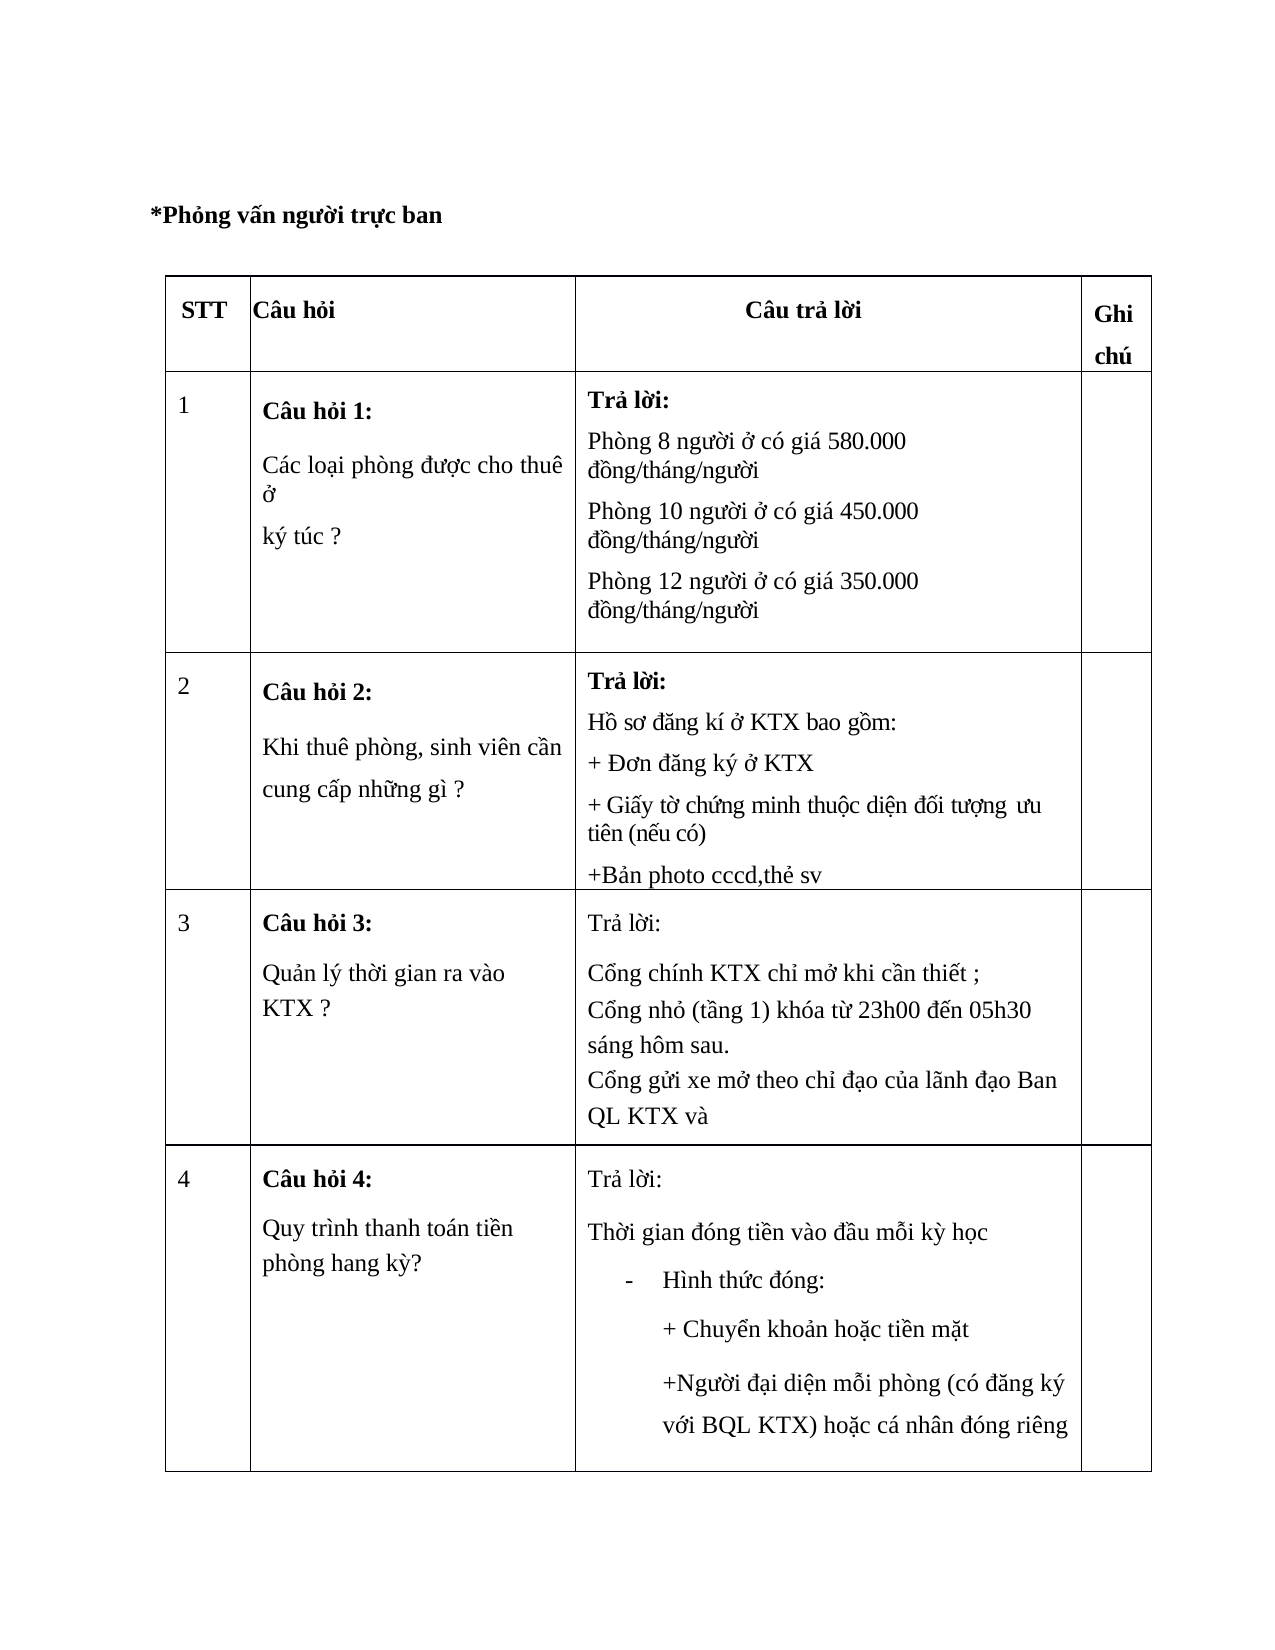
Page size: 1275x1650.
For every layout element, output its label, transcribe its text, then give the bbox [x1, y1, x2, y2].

table_cell 4 [166, 1146, 250, 1471]
table_cell Câu hỏi 1: Các loại phòng được cho thuê ở ký túc ? [251, 372, 575, 652]
table_cell 2 [166, 653, 250, 889]
table_cell Câu hỏi 4: Quy trình thanh toán tiền phòng hang kỳ? [251, 1146, 575, 1471]
table_cell [1082, 890, 1151, 1144]
table_cell Câu hỏi 2: Khi thuê phòng, sinh viên cần cung cấp những gì ? [251, 653, 575, 889]
table_header STT [166, 277, 250, 371]
table_header Ghi chú [1082, 277, 1151, 371]
table_cell 3 [166, 890, 250, 1144]
table_cell [1082, 1146, 1151, 1471]
text *Phỏng vấn người trực ban [150, 200, 1124, 229]
table_cell Trả lời: Hồ sơ đăng kí ở KTX bao gồm: + Đơn đăng ký ở KTX + Giấy tờ chứng minh thuộc diện đối tượng ưu tiên (nếu có) +Bản photo cccd,thẻ sv [576, 653, 1081, 889]
table_cell Trả lời: Cổng chính KTX chỉ mở khi cần thiết ; Cổng nhỏ (tầng 1) khóa từ 23h00 đến 05h30 sáng hôm sau. Cổng gửi xe mở theo chỉ đạo của lãnh đạo Ban QL KTX và [576, 890, 1081, 1144]
table_cell [1082, 653, 1151, 889]
table_cell Trả lời: Thời gian đóng tiền vào đầu mỗi kỳ học - Hình thức đóng: + Chuyển khoản hoặc tiền mặt +Người đại diện mỗi phòng (có đăng ký với BQL KTX) hoặc cá nhân đóng riêng [576, 1146, 1081, 1471]
table_cell [1082, 372, 1151, 652]
table_cell 1 [166, 372, 250, 652]
table_cell Câu hỏi 3: Quản lý thời gian ra vào KTX ? [251, 890, 575, 1144]
table_header Câu trả lời [576, 277, 1081, 371]
table_cell Trả lời: Phòng 8 người ở có giá 580.000 đồng/tháng/người Phòng 10 người ở có giá 450.000 đồng/tháng/người Phòng 12 người ở có giá 350.000 đồng/tháng/người [576, 372, 1081, 652]
table_header Câu hỏi [251, 277, 575, 371]
